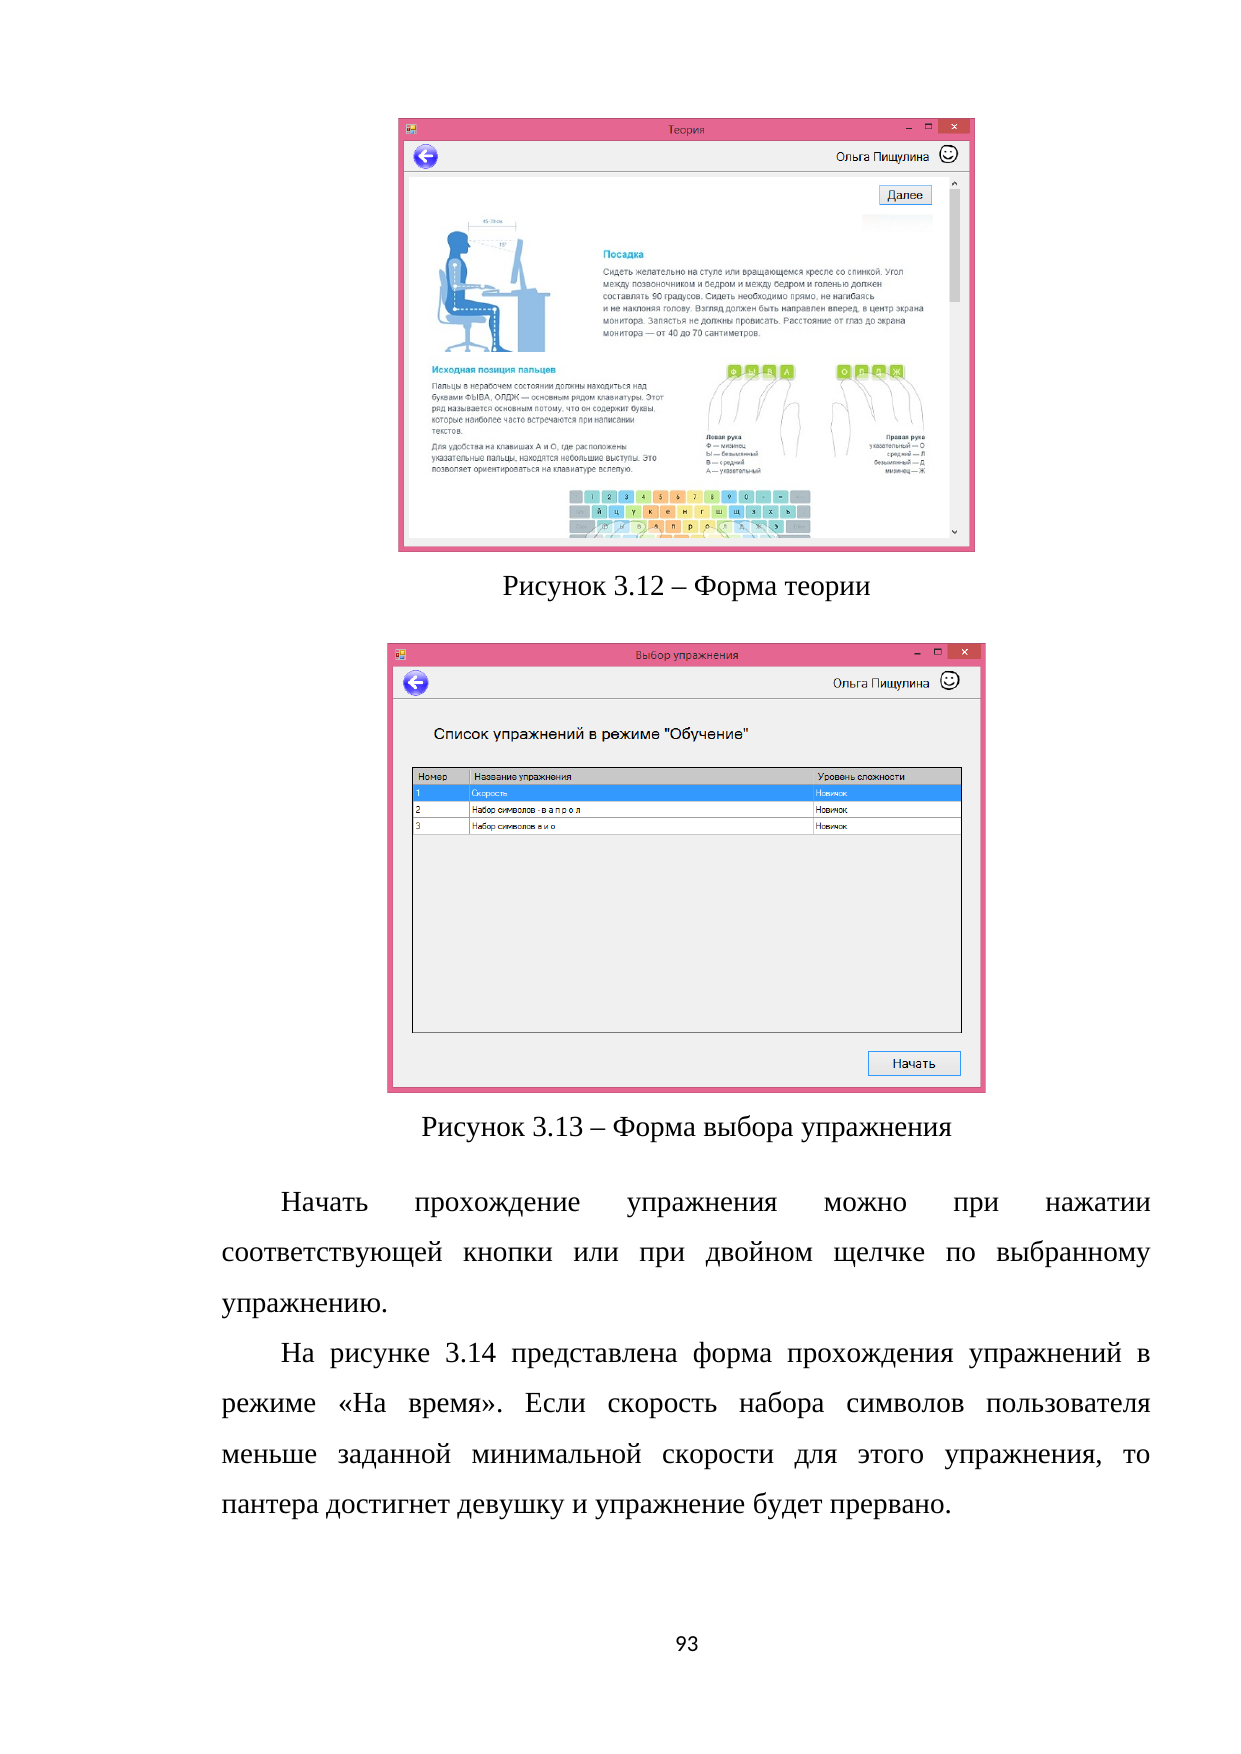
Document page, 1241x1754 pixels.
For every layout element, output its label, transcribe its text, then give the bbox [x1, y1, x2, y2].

text Начать прохождение упражнения можно при нажатии соответствующей кнопки или при двойном щелчке по выбранному упражнению. [221, 1184, 1152, 1318]
picture [387, 643, 986, 1093]
picture [398, 118, 975, 552]
text На рисунке 3.14 представлена форма прохождения упражнений в режиме «На время». Если скорость набора символов пользователя меньше заданной минимальной скорости для этого упражнения, то пантера достигнет девушку и упражнение будет прервано. [221, 1335, 1152, 1520]
